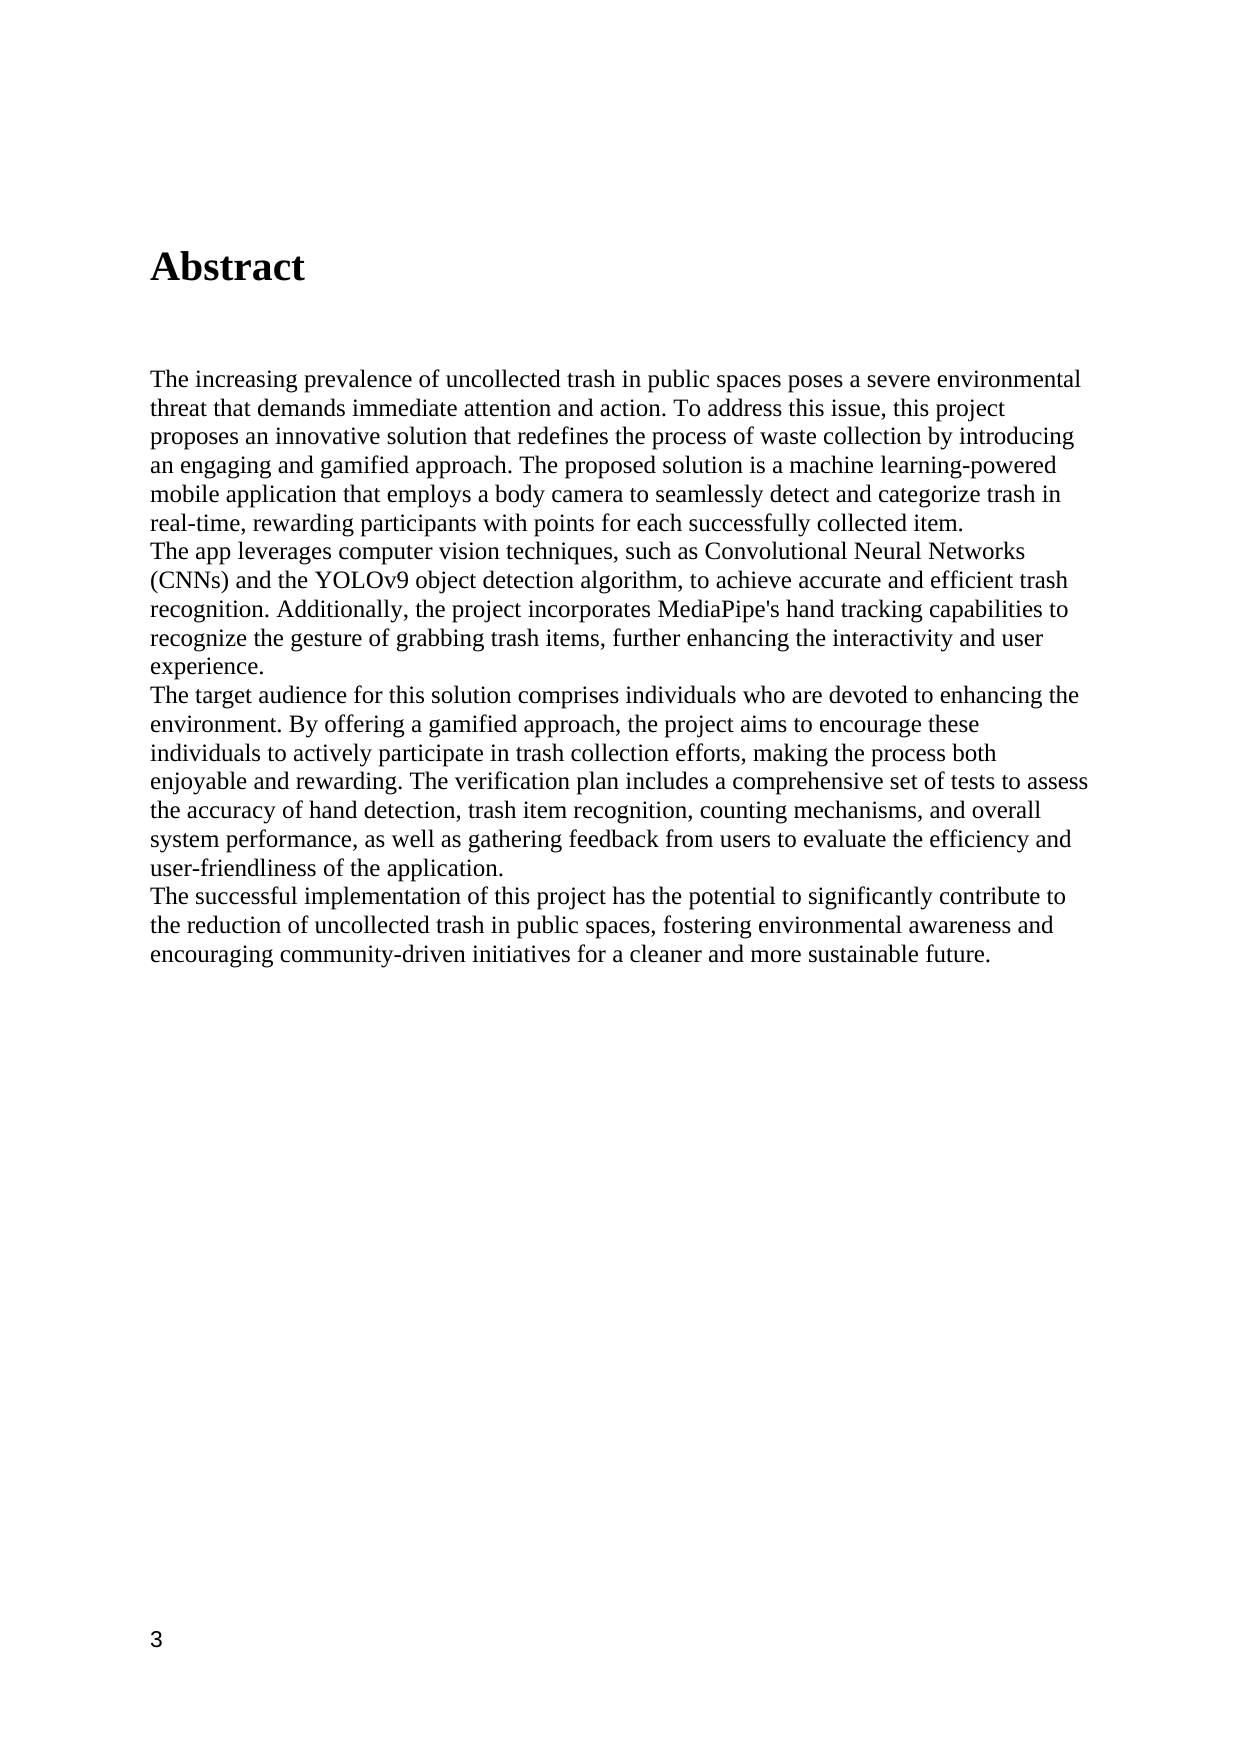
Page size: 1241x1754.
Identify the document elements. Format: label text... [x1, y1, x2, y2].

text The increasing prevalence of uncollected trash in public spaces poses a severe environmental threat that demands immediate attention and action. To address this issue, this project proposes an innovative solution that redefines the process of waste collection by introducing an engaging and gamified approach. The proposed solution is a machine learning-powered mobile application that employs a body camera to seamlessly detect and categorize trash in real-time, rewarding participants with points for each successfully collected item. [150, 364, 1090, 536]
subtitle Abstract [150, 241, 1090, 344]
text The app leverages computer vision techniques, such as Convolutional Neural Networks (CNNs) and the YOLOv9 object detection algorithm, to achieve accurate and efficient trash recognition. Additionally, the project incorporates MediaPipe's hand tracking capabilities to recognize the gesture of grabbing trash items, further enhancing the interactivity and user experience. [150, 536, 1090, 680]
text The successful implementation of this project has the potential to significantly contribute to the reduction of uncollected trash in public spaces, fostering environmental awareness and encouraging community-driven initiatives for a cleaner and more sustainable future. [150, 881, 1090, 968]
text The target audience for this solution comprises individuals who are devoted to enhancing the environment. By offering a gamified approach, the project aims to encourage these individuals to actively participate in trash collection efforts, making the process both enjoyable and rewarding. The verification plan includes a comprehensive set of tests to assess the accuracy of hand detection, trash item recognition, counting mechanisms, and overall system performance, as well as gathering feedback from users to evaluate the efficiency and user-friendliness of the application. [150, 680, 1090, 881]
